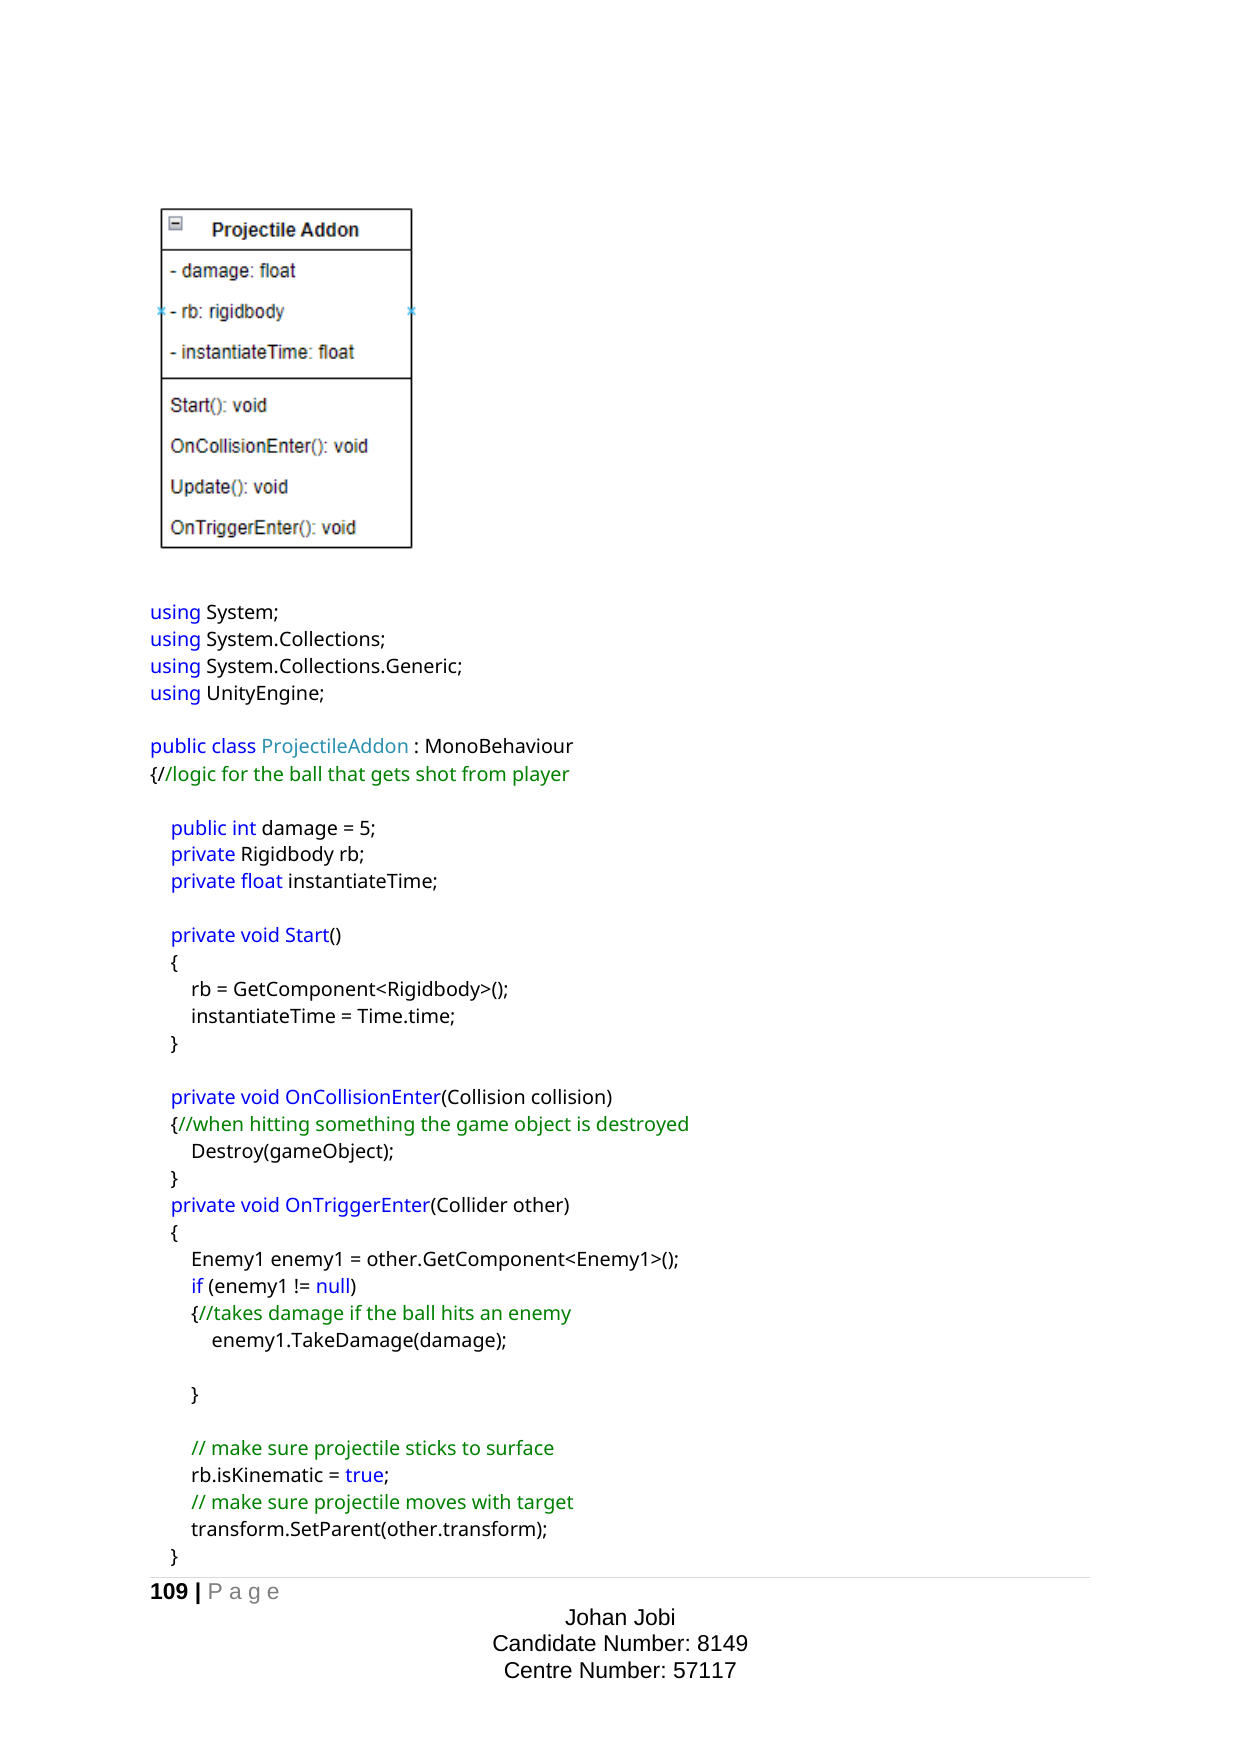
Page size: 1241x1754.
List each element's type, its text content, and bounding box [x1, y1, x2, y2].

text using System.Collections.Generic; [150, 652, 1090, 679]
text private Rigidbody rb; [150, 841, 1090, 868]
text using System.Collections; [150, 625, 1090, 652]
text } [150, 1380, 1090, 1407]
text {//logic for the ball that gets shot from player [150, 760, 1090, 787]
text enemy1.TakeDamage(damage); [150, 1326, 1090, 1353]
text { [150, 1218, 1090, 1245]
text private void OnCollisionEnter(Collision collision) [150, 1083, 1090, 1111]
text {//when hitting something the game object is destroyed [150, 1111, 1090, 1137]
text if (enemy1 != null) [150, 1272, 1090, 1299]
text Enemy1 enemy1 = other.GetComponent<Enemy1>(); [150, 1245, 1090, 1272]
text private void Start() [150, 922, 1090, 949]
picture [150, 193, 422, 580]
text {//takes damage if the ball hits an enemy [150, 1299, 1090, 1326]
text // make sure projectile moves with target [150, 1488, 1090, 1515]
text private float instantiateTime; [150, 868, 1090, 895]
text // make sure projectile sticks to surface [150, 1434, 1090, 1461]
text rb.isKinematic = true; [150, 1461, 1090, 1488]
text Destroy(gameObject); [150, 1137, 1090, 1164]
text using UnityEngine; [150, 679, 1090, 706]
text } [150, 1164, 1090, 1191]
text transform.SetParent(other.transform); [150, 1515, 1090, 1542]
text rb = GetComponent<Rigidbody>(); [150, 976, 1090, 1003]
text public class ProjectileAddon : MonoBehaviour [150, 733, 1090, 760]
text private void OnTriggerEnter(Collider other) [150, 1191, 1090, 1218]
text { [150, 949, 1090, 976]
text public int damage = 5; [150, 814, 1090, 841]
text } [150, 1542, 1090, 1569]
text } [150, 1029, 1090, 1057]
text instantiateTime = Time.time; [150, 1003, 1090, 1029]
